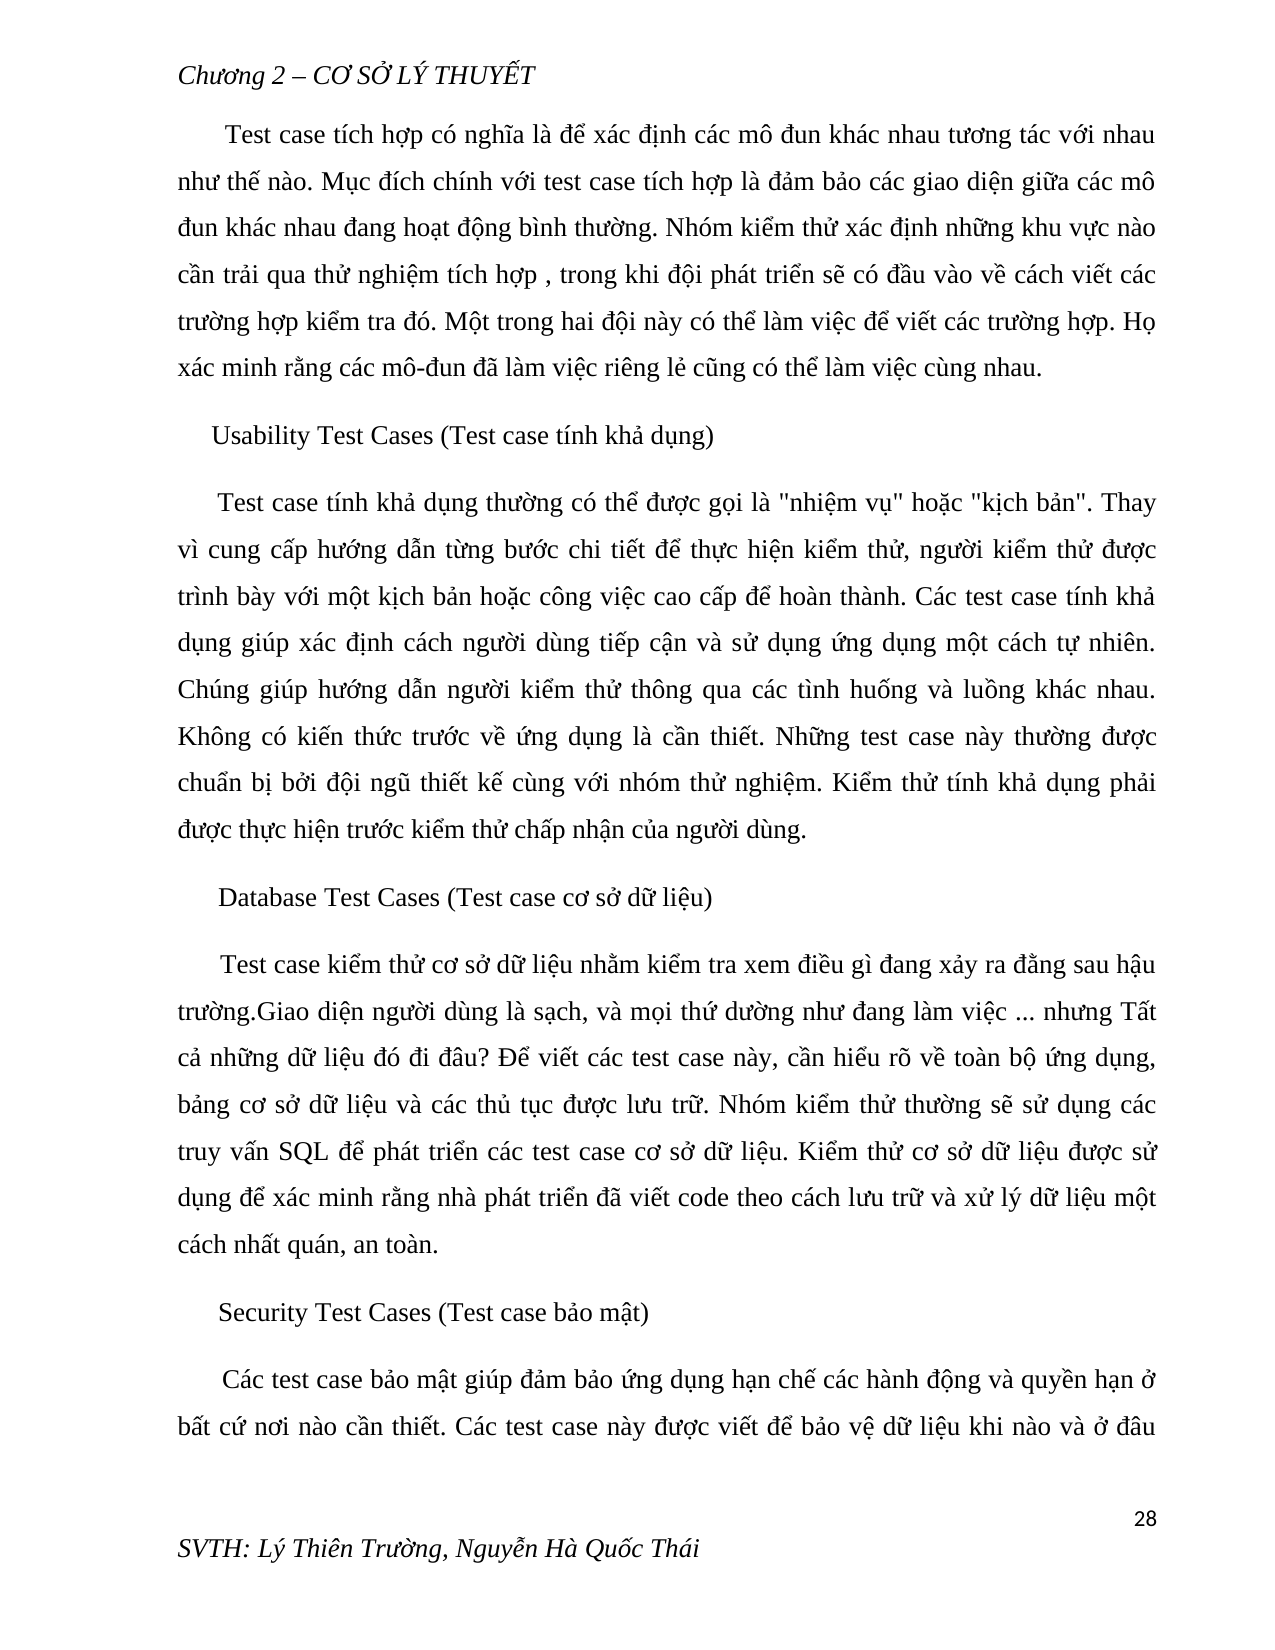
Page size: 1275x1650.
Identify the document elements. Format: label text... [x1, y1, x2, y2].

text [177, 1363, 1157, 1441]
text Database Test Cases (Test case cơ sở dữ liệu) [177, 881, 1157, 912]
text Usability Test Cases (Test case tính khả dụng) [177, 419, 1157, 450]
text Test case tính khả dụng thường có thể được gọi là "nhiệm vụ" hoặc "kịch bản". Thay vì cung cấp hướng dẫn từng bước chi tiết để thực hiện kiểm thử, người kiểm thử được trình bày với một kịch bản hoặc công việc cao cấp để hoàn thành. Các test case tính khả dụng giúp xác định cách người dùng tiếp cận và sử dụng ứng dụng một cách tự nhiên. Chúng giúp hướng dẫn người kiểm thử thông qua các tình huống và luồng khác nhau. Không có kiến thức trước về ứng dụng là cần thiết. Những test case này thường được chuẩn bị bởi đội ngũ thiết kế cùng với nhóm thử nghiệm. Kiểm thử tính khả dụng phải được thực hiện trước kiểm thử chấp nhận của người dùng. [177, 487, 1157, 844]
text Test case tích hợp có nghĩa là để xác định các mô đun khác nhau tương tác với nhau như thế nào. Mục đích chính với test case tích hợp là đảm bảo các giao diện giữa các mô đun khác nhau đang hoạt động bình thường. Nhóm kiểm thử xác định những khu vực nào cần trải qua thử nghiệm tích hợp , trong khi đội phát triển sẽ có đầu vào về cách viết các trường hợp kiểm tra đó. Một trong hai đội này có thể làm việc để viết các trường hợp. Họ xác minh rằng các mô-đun đã làm việc riêng lẻ cũng có thể làm việc cùng nhau. [177, 118, 1157, 383]
text Security Test Cases (Test case bảo mật) [177, 1296, 1157, 1327]
text Test case kiểm thử cơ sở dữ liệu nhằm kiểm tra xem điều gì đang xảy ra đằng sau hậu trường.Giao diện người dùng là sạch, và mọi thứ dường như đang làm việc ... nhưng Tất cả những dữ liệu đó đi đâu? Để viết các test case này, cần hiểu rõ về toàn bộ ứng dụng, bảng cơ sở dữ liệu và các thủ tục được lưu trữ. Nhóm kiểm thử thường sẽ sử dụng các truy vấn SQL để phát triển các test case cơ sở dữ liệu. Kiểm thử cơ sở dữ liệu được sử dụng để xác minh rằng nhà phát triển đã viết code theo cách lưu trữ và xử lý dữ liệu một cách nhất quán, an toàn. [177, 948, 1157, 1259]
